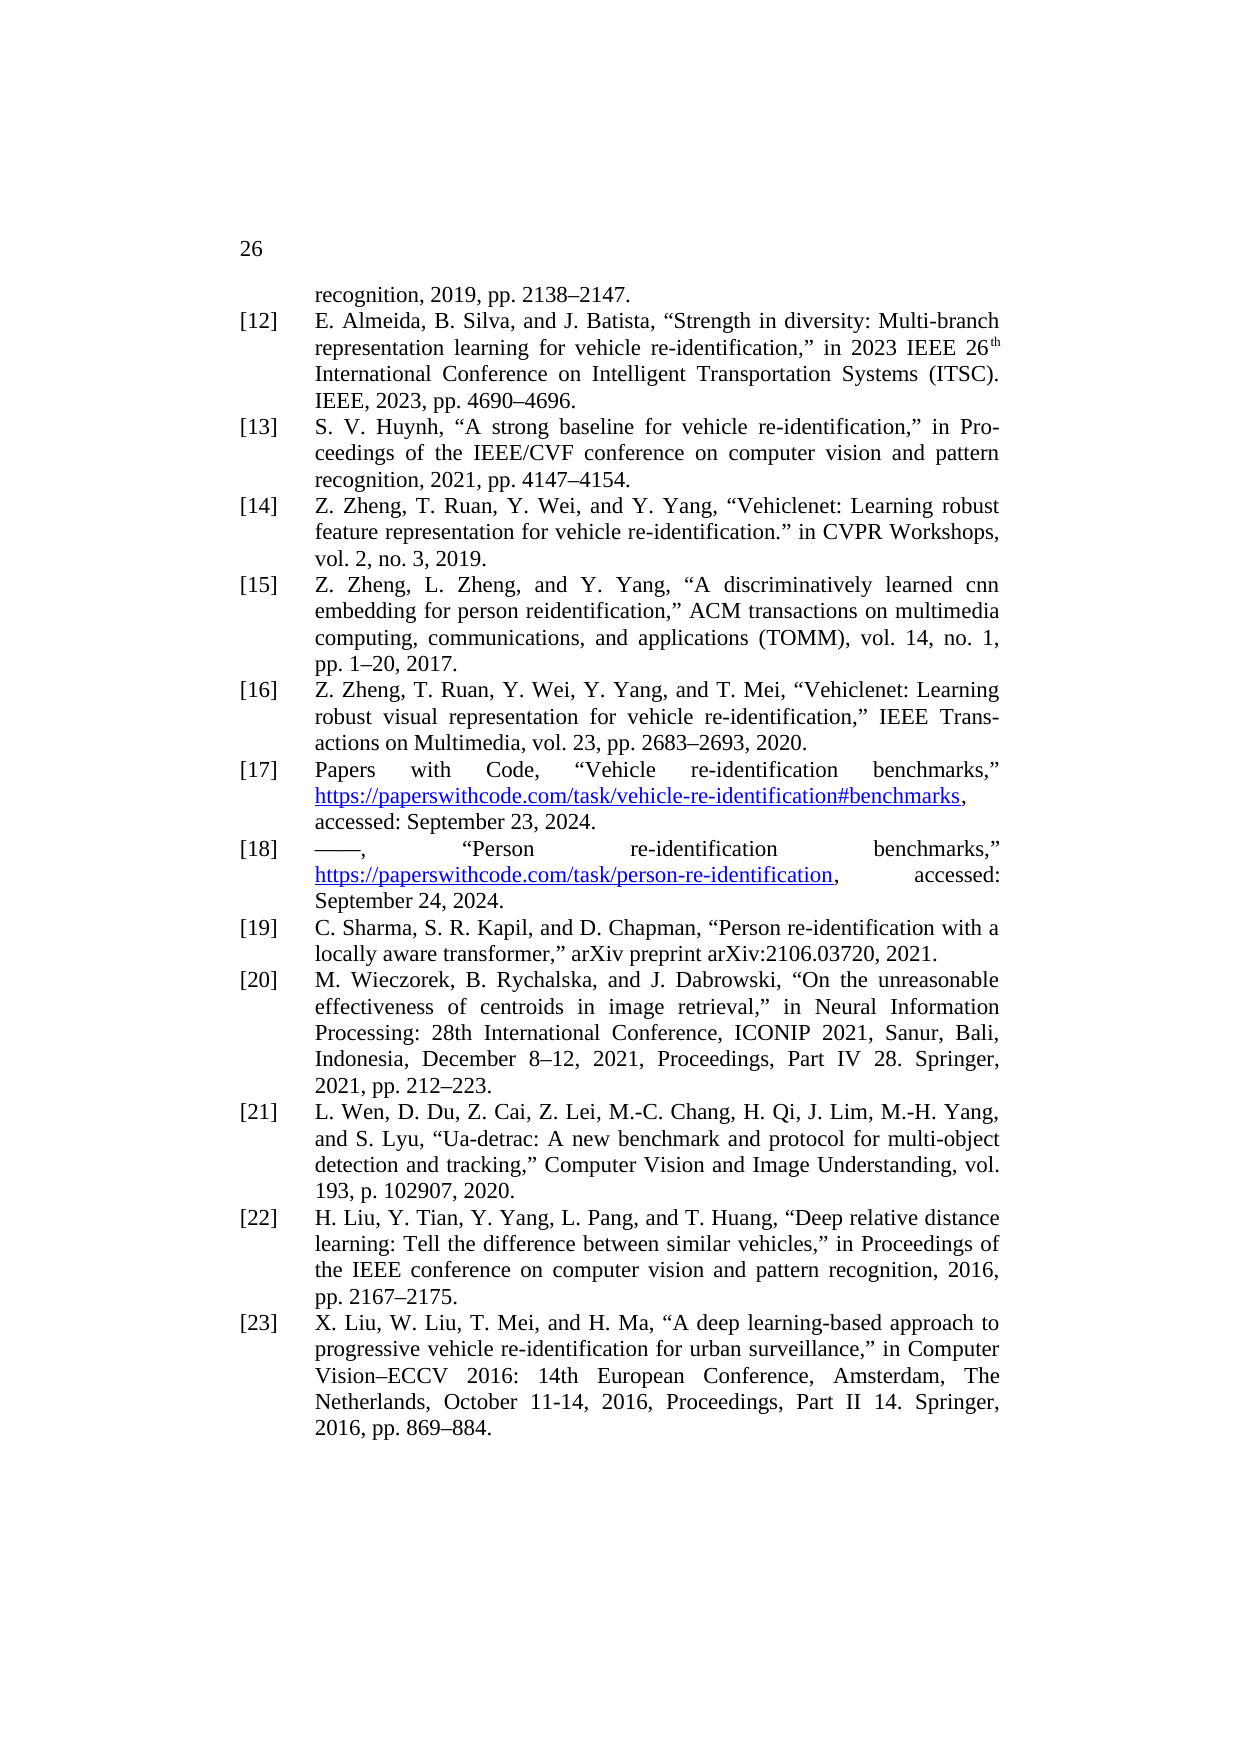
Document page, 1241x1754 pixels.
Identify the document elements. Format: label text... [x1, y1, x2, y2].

list H. Liu, Y. Tian, Y. Yang, L. Pang, and T. Huang, “Deep relative distance learning: Tell the difference between similar vehicles,” in Proceedings of the IEEE conference on computer vision and pattern recognition, 2016, pp. 2167–2175. [239, 1204, 1001, 1309]
list Z. Zheng, T. Ruan, Y. Wei, and Y. Yang, “Vehiclenet: Learning robust feature representation for vehicle re-identification.” in CVPR Workshops, vol. 2, no. 3, 2019. [239, 492, 1001, 571]
list ——, “Person re-identification benchmarks,” https://paperswithcode.com/task/person-re-identification, accessed: September 24, 2024. [239, 835, 1001, 914]
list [239, 281, 1001, 308]
list Z. Zheng, T. Ruan, Y. Wei, Y. Yang, and T. Mei, “Vehiclenet: Learning robust visual representation for vehicle re-identification,” IEEE Trans-actions on Multimedia, vol. 23, pp. 2683–2693, 2020. [239, 677, 1001, 756]
list C. Sharma, S. R. Kapil, and D. Chapman, “Person re-identification with a locally aware transformer,” arXiv preprint arXiv:2106.03720, 2021. [239, 914, 1001, 966]
list M. Wieczorek, B. Rychalska, and J. Dabrowski, “On the unreasonable effectiveness of centroids in image retrieval,” in Neural Information Processing: 28th International Conference, ICONIP 2021, Sanur, Bali, Indonesia, December 8–12, 2021, Proceedings, Part IV 28. Springer, 2021, pp. 212–223. [239, 966, 1001, 1098]
list L. Wen, D. Du, Z. Cai, Z. Lei, M.-C. Chang, H. Qi, J. Lim, M.-H. Yang, and S. Lyu, “Ua-detrac: A new benchmark and protocol for multi-object detection and tracking,” Computer Vision and Image Understanding, vol. 193, p. 102907, 2020. [239, 1098, 1001, 1204]
list Z. Zheng, L. Zheng, and Y. Yang, “A discriminatively learned cnn embedding for person reidentification,” ACM transactions on multimedia computing, communications, and applications (TOMM), vol. 14, no. 1, pp. 1–20, 2017. [239, 571, 1001, 677]
list E. Almeida, B. Silva, and J. Batista, “Strength in diversity: Multi-branch representation learning for vehicle re-identification,” in 2023 IEEE 26th International Conference on Intelligent Transportation Systems (ITSC). IEEE, 2023, pp. 4690–4696. [239, 308, 1001, 413]
list S. V. Huynh, “A strong baseline for vehicle re-identification,” in Pro-ceedings of the IEEE/CVF conference on computer vision and pattern recognition, 2021, pp. 4147–4154. [239, 413, 1001, 492]
list X. Liu, W. Liu, T. Mei, and H. Ma, “A deep learning-based approach to progressive vehicle re-identification for urban surveillance,” in Computer Vision–ECCV 2016: 14th European Conference, Amsterdam, The Netherlands, October 11-14, 2016, Proceedings, Part II 14. Springer, 2016, pp. 869–884. [239, 1309, 1001, 1441]
list Papers with Code, “Vehicle re-identification benchmarks,” https://paperswithcode.com/task/vehicle-re-identification#benchmarks, accessed: September 23, 2024. [239, 756, 1001, 835]
